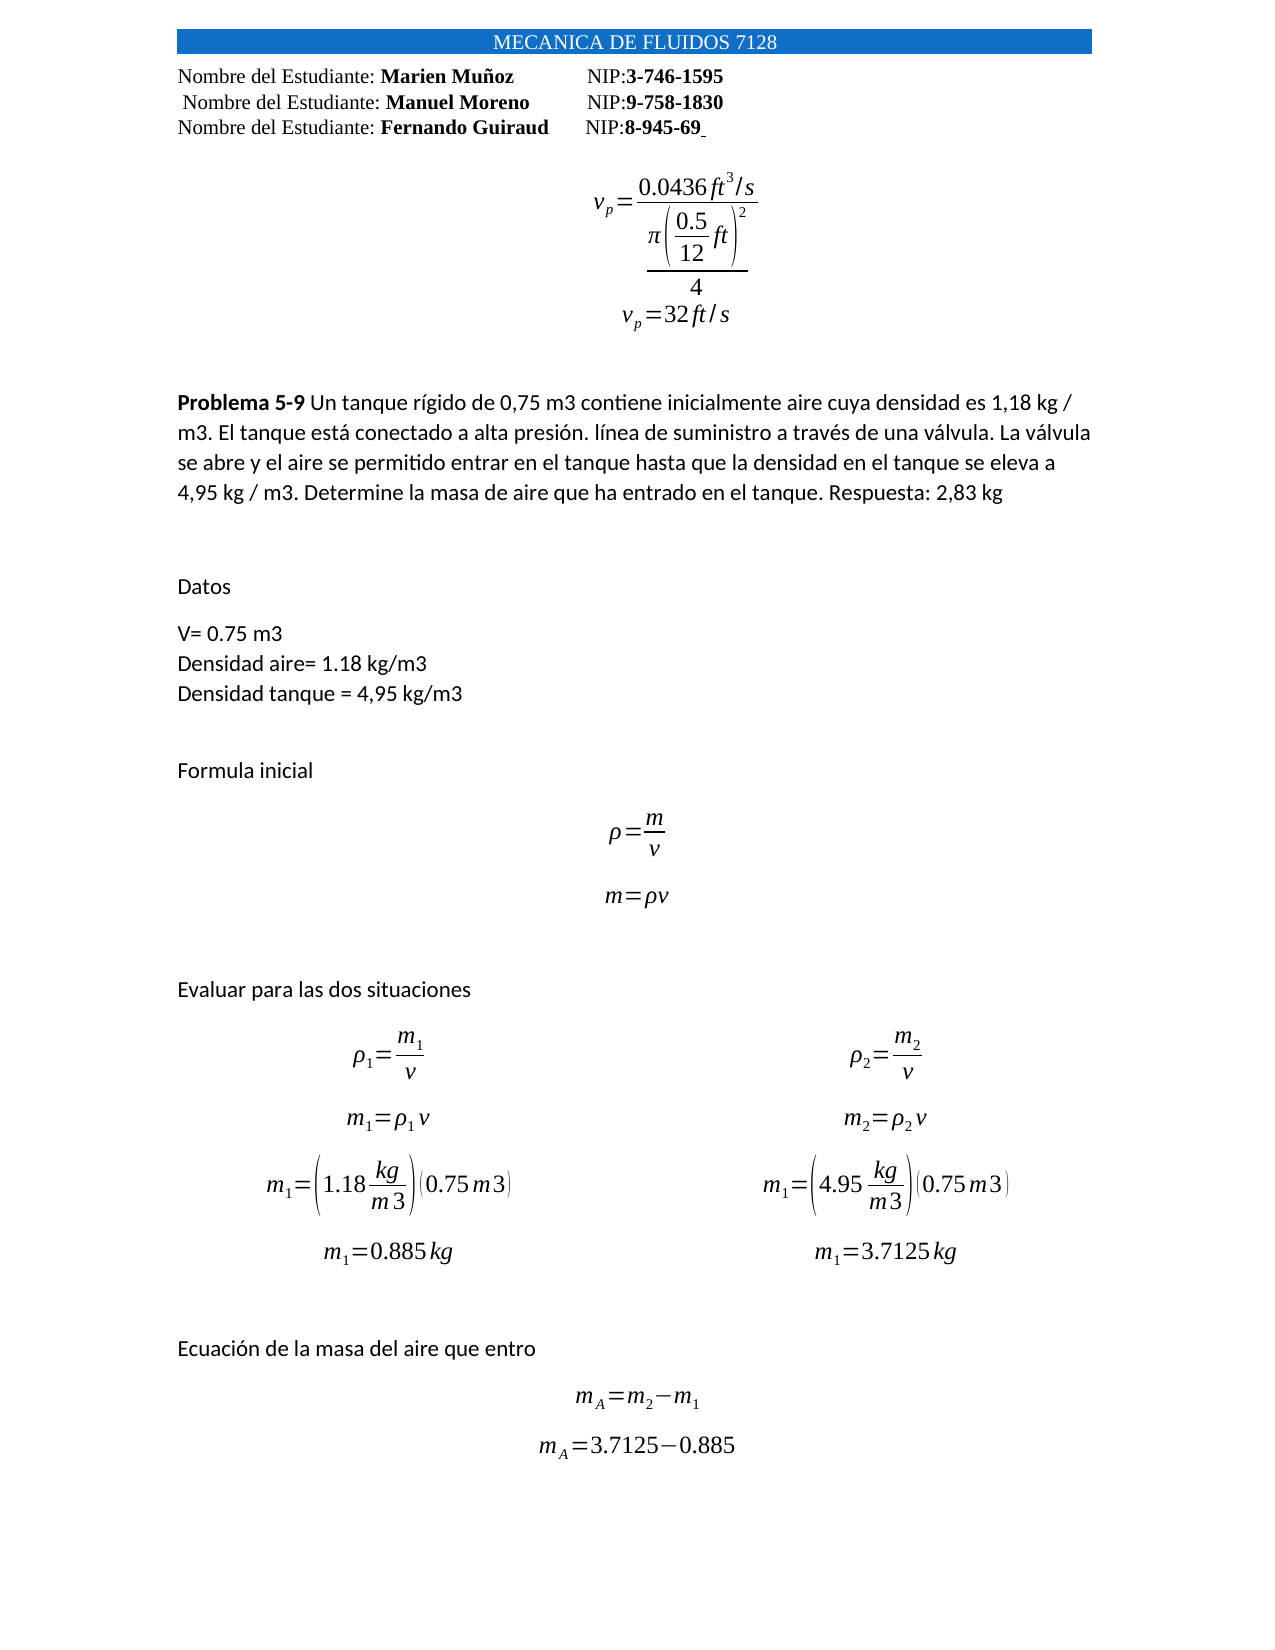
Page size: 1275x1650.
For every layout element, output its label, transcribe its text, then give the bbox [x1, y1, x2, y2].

text Problema 5-9 Un tanque rígido de 0,75 m3 contiene inicialmente aire cuya densidad es 1,18 kg / m3. El tanque está conectado a alta presión. línea de suministro a través de una válvula. La válvula se abre y el aire se permitido entrar en el tanque hasta que la densidad en el tanque se eleva a 4,95 kg / m3. Determine la masa de aire que ha entrado en el tanque. Respuesta: 2,83 kg [177, 388, 1098, 506]
text V= 0.75 m3 [177, 619, 1098, 647]
text Ecuación de la masa del aire que entro [177, 1334, 1098, 1362]
text Evaluar para las dos situaciones [177, 975, 601, 1003]
text Formula inicial [177, 756, 1098, 784]
text Densidad aire= 1.18 kg/m3 [177, 649, 1098, 677]
text Datos [177, 572, 1098, 600]
text Densidad tanque = 4,95 kg/m3 [177, 679, 1098, 707]
